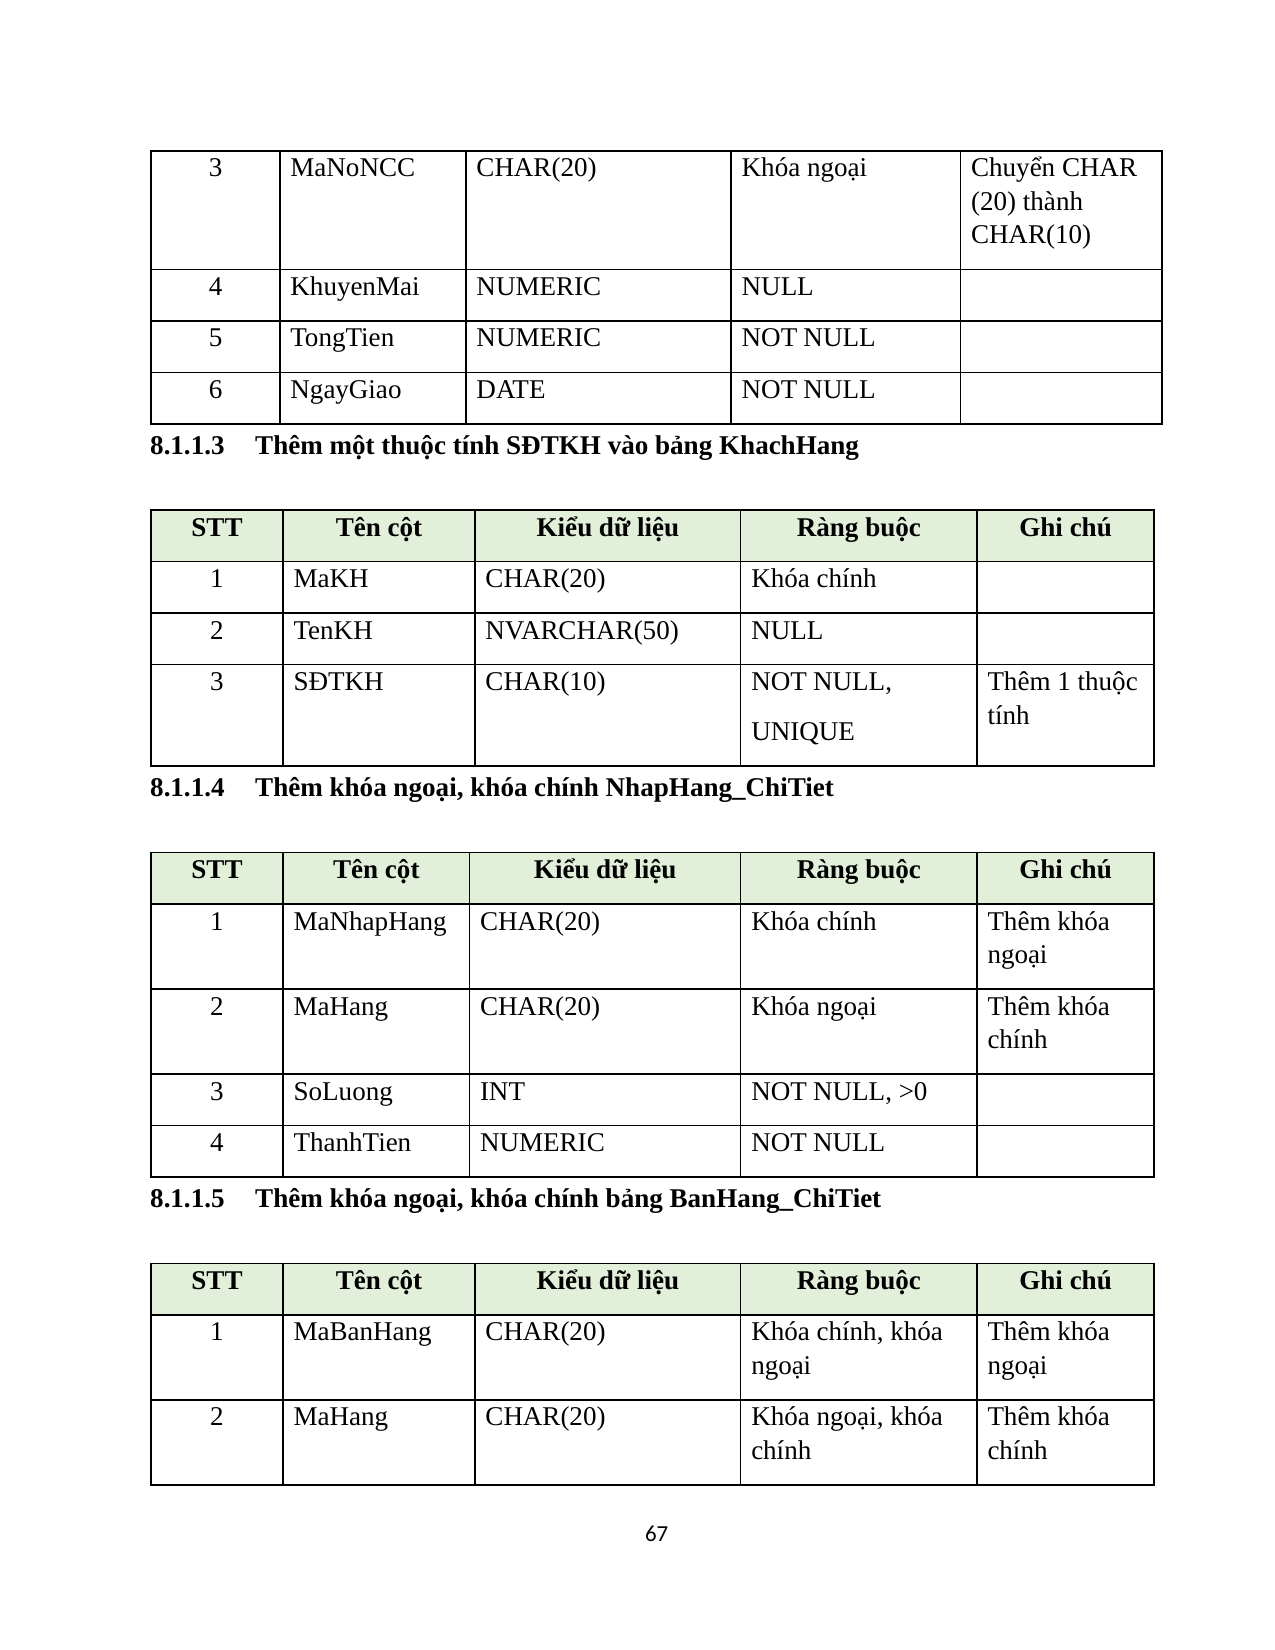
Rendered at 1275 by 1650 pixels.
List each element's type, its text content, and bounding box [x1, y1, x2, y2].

table_cell CHAR(20) [476, 562, 740, 612]
table_cell [961, 270, 1161, 320]
table_header Ghi chú [978, 853, 1153, 903]
table_cell TongTien [281, 322, 465, 371]
table_header STT [152, 511, 282, 561]
table_cell NUMERIC [470, 1126, 740, 1176]
table_header Ghi chú [978, 1264, 1153, 1314]
table_cell CHAR(10) [476, 665, 740, 765]
table_cell NOT NULL [732, 322, 960, 371]
table_cell SoLuong [284, 1075, 469, 1125]
table_cell CHAR(20) [470, 905, 740, 988]
table_cell CHAR(20) [467, 152, 730, 268]
table_cell DATE [467, 373, 730, 423]
table_header Ghi chú [978, 511, 1153, 561]
table_cell 2 [152, 990, 282, 1073]
table_header Kiểu dữ liệu [476, 1264, 740, 1314]
table_header Tên cột [284, 1264, 474, 1314]
table_cell [978, 614, 1153, 664]
table_cell TenKH [284, 614, 474, 664]
table_cell KhuyenMai [281, 270, 465, 320]
table_cell Thêm khóa ngoại [978, 1316, 1153, 1399]
table_cell NOT NULL, >0 [741, 1075, 976, 1125]
table_cell 5 [152, 322, 279, 371]
table_cell Khóa ngoại, khóa chính [741, 1401, 976, 1484]
table_cell NUMERIC [467, 270, 730, 320]
table_cell 2 [152, 614, 282, 664]
table_cell MaHang [284, 1401, 474, 1484]
table_cell NULL [732, 270, 960, 320]
table_cell Thêm khóa ngoại [978, 905, 1153, 988]
table_cell [978, 562, 1153, 612]
subtitle Thêm khóa ngoại, khóa chính bảng BanHang_ChiTiet [150, 1182, 1163, 1213]
table_cell 4 [152, 270, 279, 320]
table_cell 4 [152, 1126, 282, 1176]
table_cell 1 [152, 905, 282, 988]
table_cell 1 [152, 1316, 282, 1399]
table_cell 3 [152, 152, 279, 268]
table_cell Thêm khóa chính [978, 990, 1153, 1073]
table_cell MaBanHang [284, 1316, 474, 1399]
table_cell 1 [152, 562, 282, 612]
table_header Kiểu dữ liệu [476, 511, 740, 561]
table_cell Khóa chính [741, 562, 976, 612]
table_cell 6 [152, 373, 279, 423]
table_cell SĐTKH [284, 665, 474, 765]
subtitle Thêm khóa ngoại, khóa chính NhapHang_ChiTiet [150, 771, 1163, 802]
table_cell MaNoNCC [281, 152, 465, 268]
table_cell NUMERIC [467, 322, 730, 371]
table_cell ThanhTien [284, 1126, 469, 1176]
subtitle Thêm một thuộc tính SĐTKH vào bảng KhachHang [150, 429, 1163, 460]
table_header Ràng buộc [741, 853, 976, 903]
table_cell CHAR(20) [476, 1316, 740, 1399]
table_header Kiểu dữ liệu [470, 853, 740, 903]
table_header Ràng buộc [741, 1264, 976, 1314]
table_cell 2 [152, 1401, 282, 1484]
table_cell 3 [152, 665, 282, 765]
table_cell [978, 1126, 1153, 1176]
table_cell MaNhapHang [284, 905, 469, 988]
table_cell Khóa ngoại [741, 990, 976, 1073]
table_header Tên cột [284, 511, 474, 561]
table_header Ràng buộc [741, 511, 976, 561]
table_cell MaHang [284, 990, 469, 1073]
table_cell NOT NULL, UNIQUE [741, 665, 976, 765]
table_cell NOT NULL [732, 373, 960, 423]
table_cell [961, 373, 1161, 423]
table_cell CHAR(20) [470, 990, 740, 1073]
table_cell NVARCHAR(50) [476, 614, 740, 664]
table_cell [961, 322, 1161, 371]
table_cell NgayGiao [281, 373, 465, 423]
table_cell Chuyển CHAR (20) thành CHAR(10) [961, 152, 1161, 268]
table_cell NULL [741, 614, 976, 664]
table_cell 3 [152, 1075, 282, 1125]
table_cell Thêm khóa chính [978, 1401, 1153, 1484]
table_cell CHAR(20) [476, 1401, 740, 1484]
table_header STT [152, 1264, 282, 1314]
table_cell Khóa chính [741, 905, 976, 988]
table_header Tên cột [284, 853, 469, 903]
table_cell NOT NULL [741, 1126, 976, 1176]
table_header STT [152, 853, 282, 903]
table_cell Khóa chính, khóa ngoại [741, 1316, 976, 1399]
table_cell Khóa ngoại [732, 152, 960, 268]
table_cell Thêm 1 thuộc tính [978, 665, 1153, 765]
table_cell [978, 1075, 1153, 1125]
table_cell MaKH [284, 562, 474, 612]
table_cell INT [470, 1075, 740, 1125]
